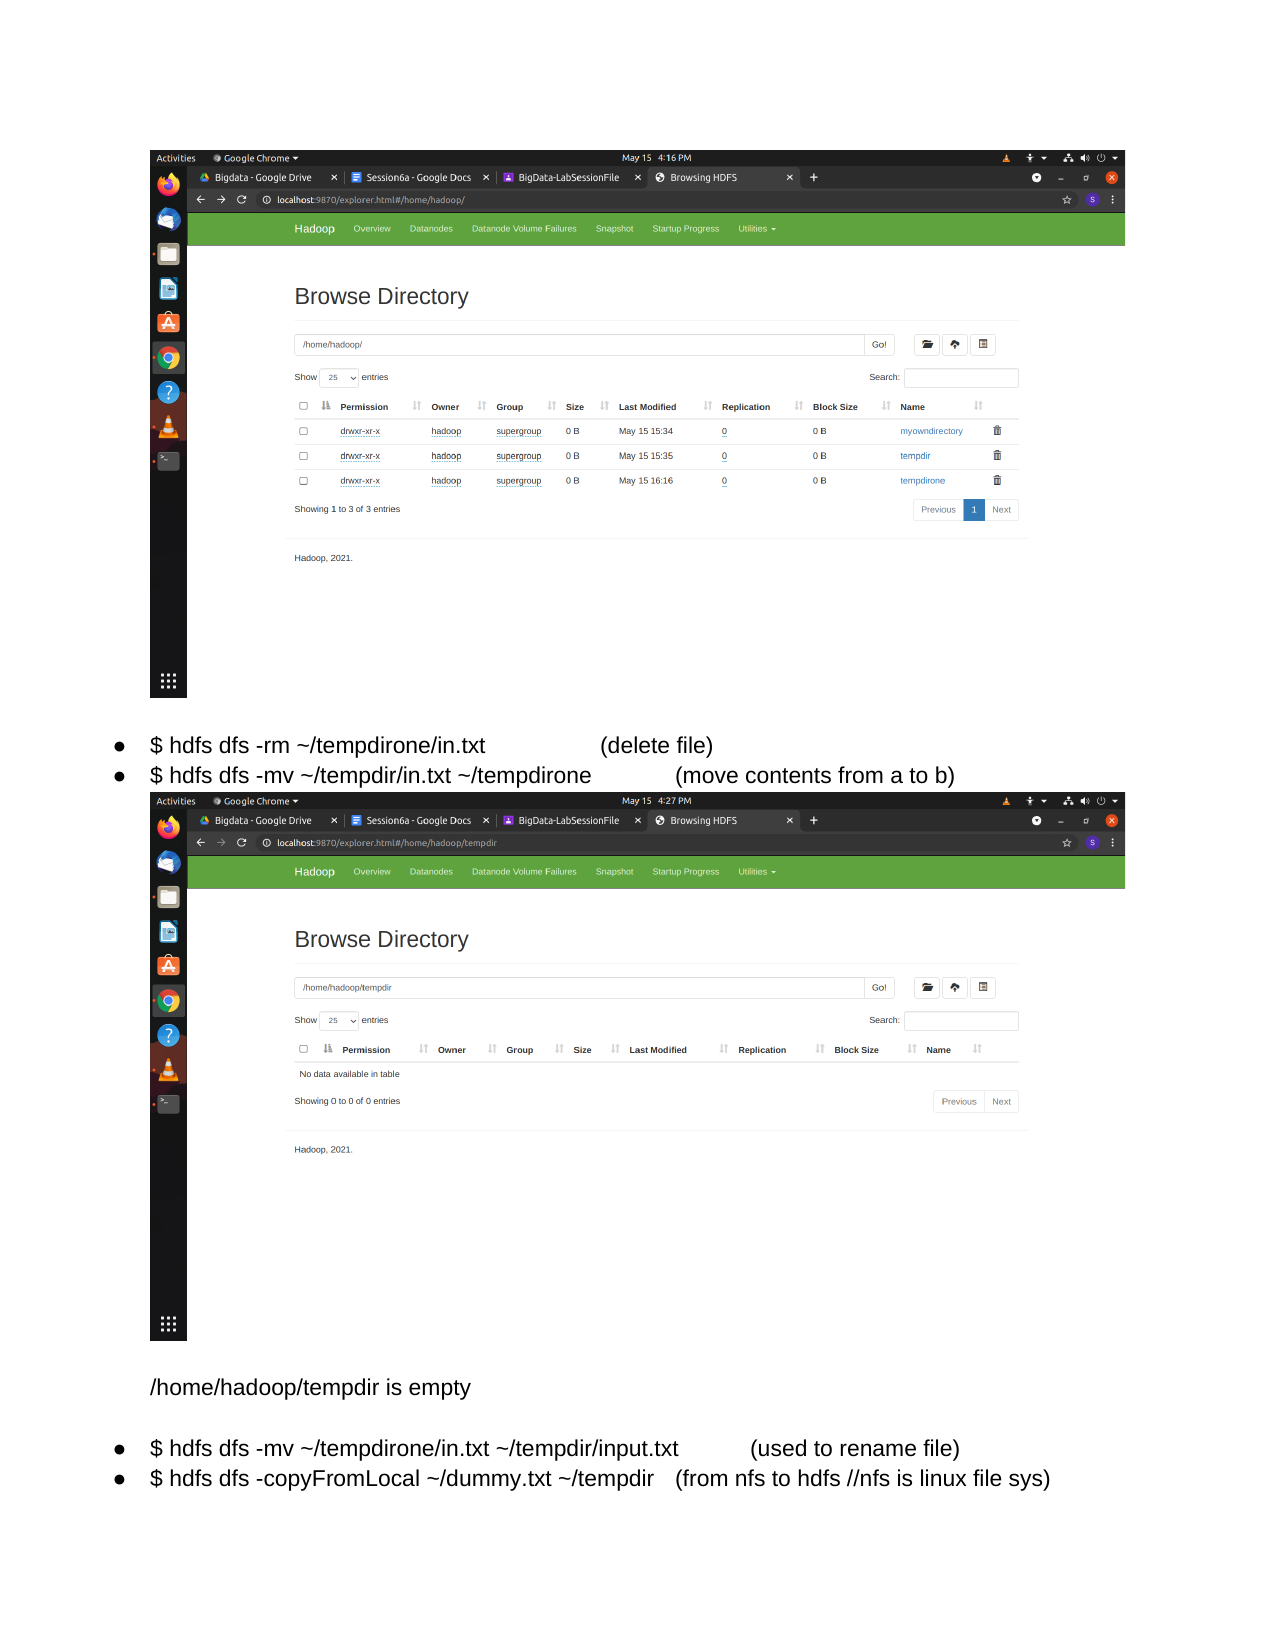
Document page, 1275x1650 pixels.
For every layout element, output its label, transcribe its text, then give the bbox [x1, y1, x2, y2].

text /home/hadoop/tempdir is empty [150, 1374, 1125, 1401]
list $ hdfs dfs -mv ~/tempdir/in.txt ~/tempdirone (move contents from a to b) [112, 762, 1125, 788]
picture [150, 792, 1125, 1341]
list $ hdfs dfs -mv ~/tempdirone/in.txt ~/tempdir/input.txt (used to rename file) [112, 1435, 1125, 1461]
list $ hdfs dfs -copyFromLocal ~/dummy.txt ~/tempdir (from nfs to hdfs //nfs is linux file sys) [112, 1465, 1125, 1491]
list $ hdfs dfs -rm ~/tempdirone/in.txt (delete file) [112, 732, 1125, 758]
picture [150, 150, 1125, 698]
